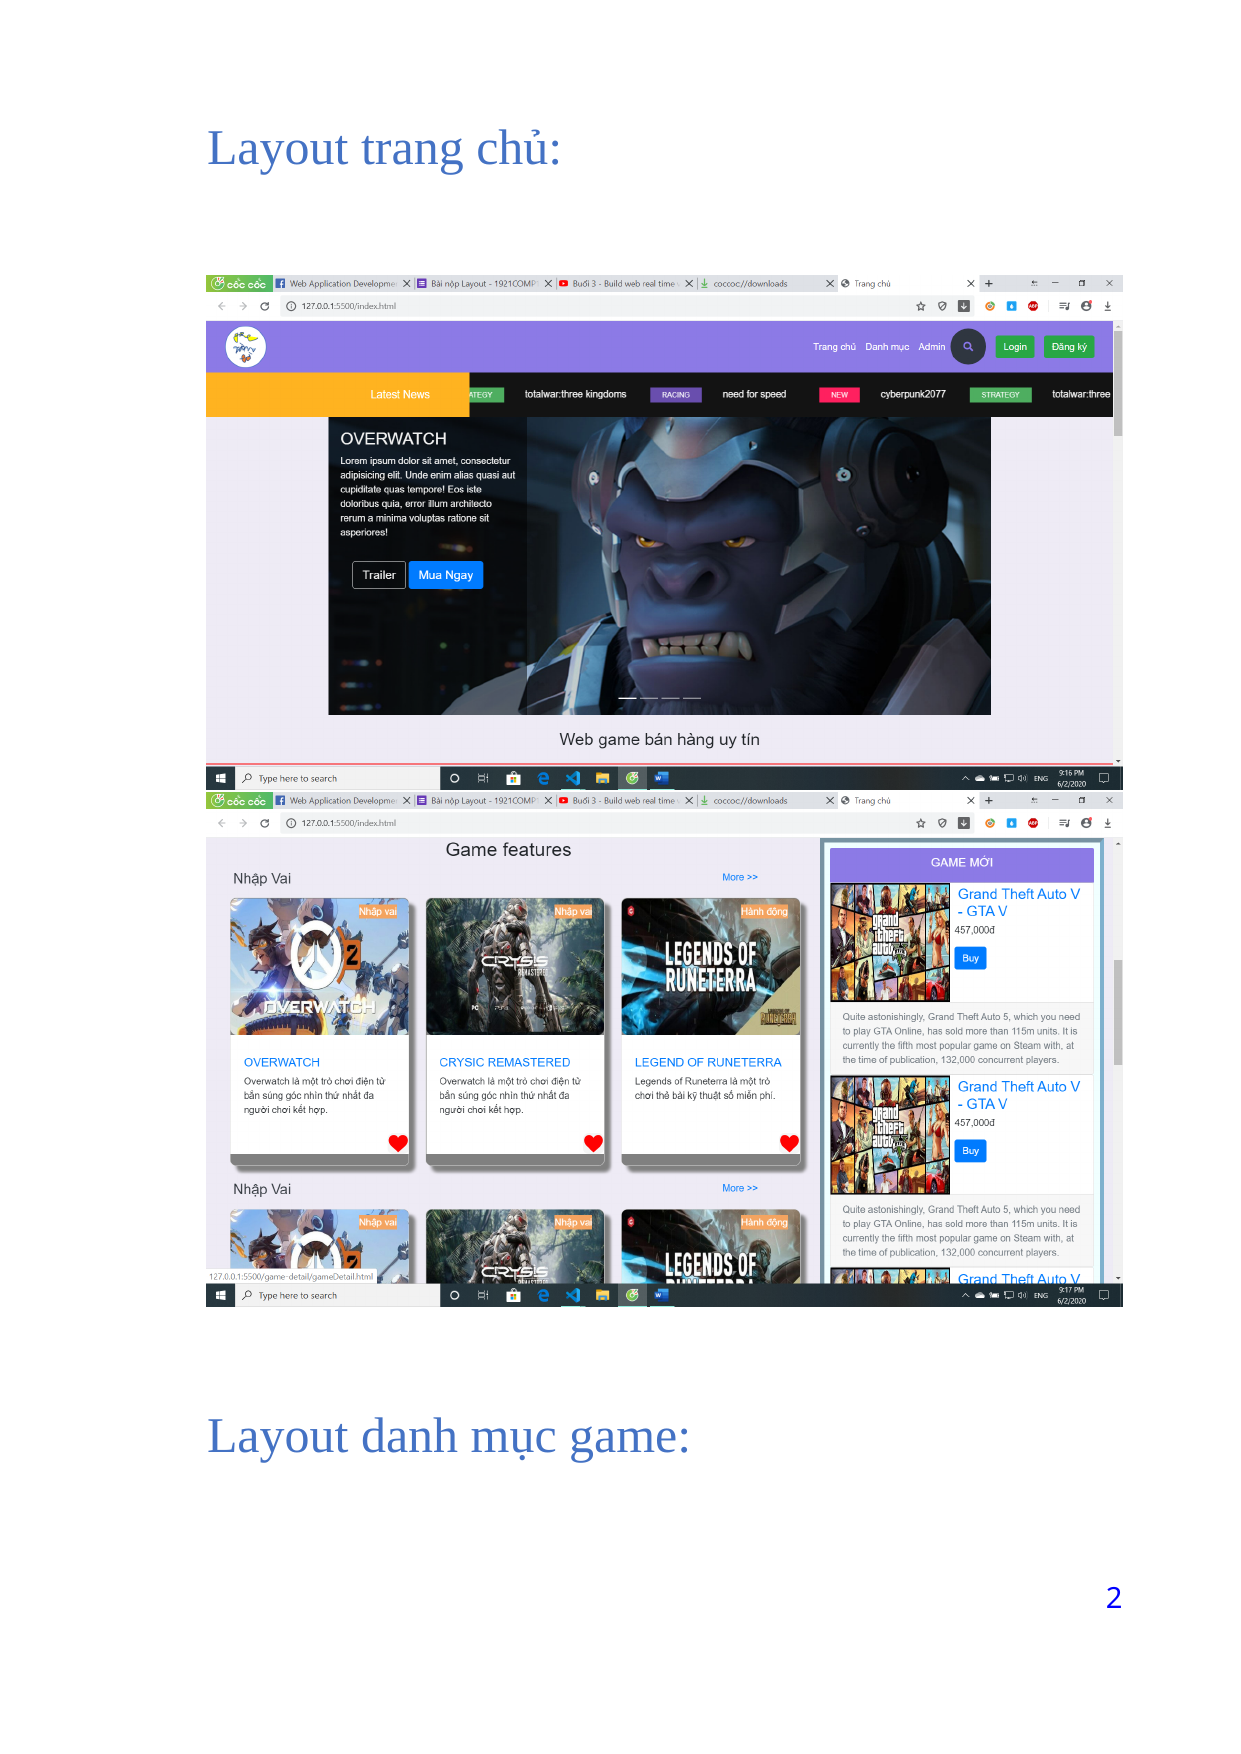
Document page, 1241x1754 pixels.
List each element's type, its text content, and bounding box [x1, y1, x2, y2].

picture [206, 792, 1123, 1307]
text Layout danh mục game: [207, 1406, 1122, 1506]
text Layout trang chủ: [207, 118, 1122, 176]
picture [206, 275, 1123, 790]
